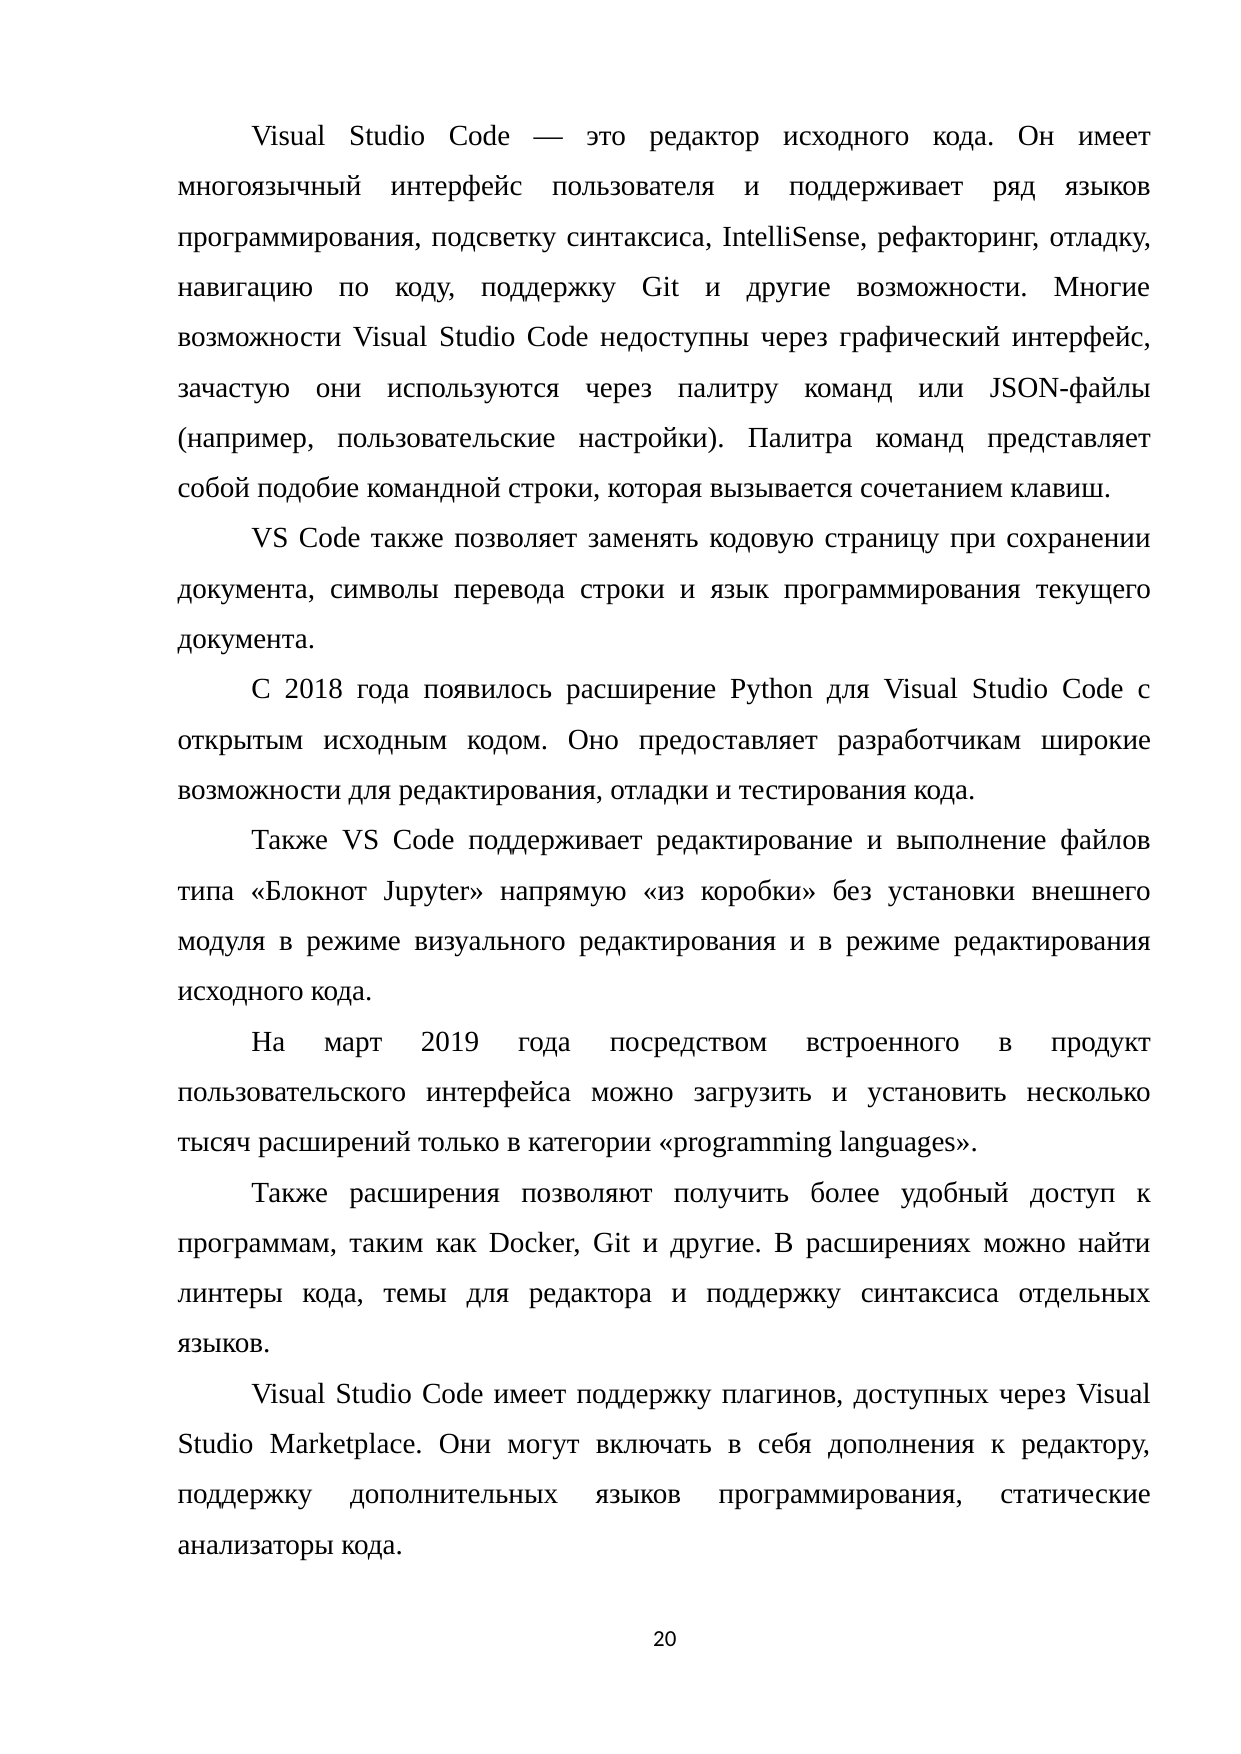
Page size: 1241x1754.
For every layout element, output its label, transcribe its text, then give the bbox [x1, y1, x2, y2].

text Также расширения позволяют получить более удобный доступ к программам, таким как Docker, Git и другие. В расширениях можно найти линтеры кода, темы для редактора и поддержку синтаксиса отдельных языков. [177, 1175, 1152, 1359]
text VS Code также позволяет заменять кодовую страницу при сохранении документа, символы перевода строки и язык программирования текущего документа. [177, 521, 1152, 655]
text На март 2019 года посредством встроенного в продукт пользовательского интерфейса можно загрузить и установить несколько тысяч расширений только в категории «programming languages». [177, 1024, 1152, 1158]
text Также VS Code поддерживает редактирование и выполнение файлов типа «Блокнот Jupyter» напрямую «из коробки» без установки внешнего модуля в режиме визуального редактирования и в режиме редактирования исходного кода. [177, 822, 1152, 1007]
text С 2018 года появилось расширение Python для Visual Studio Code с открытым исходным кодом. Оно предоставляет разработчикам широкие возможности для редактирования, отладки и тестирования кода. [177, 672, 1152, 806]
text Visual Studio Code — это редактор исходного кода. Он имеет многоязычный интерфейс пользователя и поддерживает ряд языков программирования, подсветку синтаксиса, IntelliSense, рефакторинг, отладку, навигацию по коду, поддержку Git и другие возможности. Многие возможности Visual Studio Code недоступны через графический интерфейс, зачастую они используются через палитру команд или JSON-файлы (например, пользовательские настройки). Палитра команд представляет собой подобие командной строки, которая вызывается сочетанием клавиш. [177, 118, 1152, 504]
text Visual Studio Code имеет поддержку плагинов, доступных через Visual Studio Marketplace. Они могут включать в себя дополнения к редактору, поддержку дополнительных языков программирования, статические анализаторы кода. [177, 1376, 1152, 1560]
